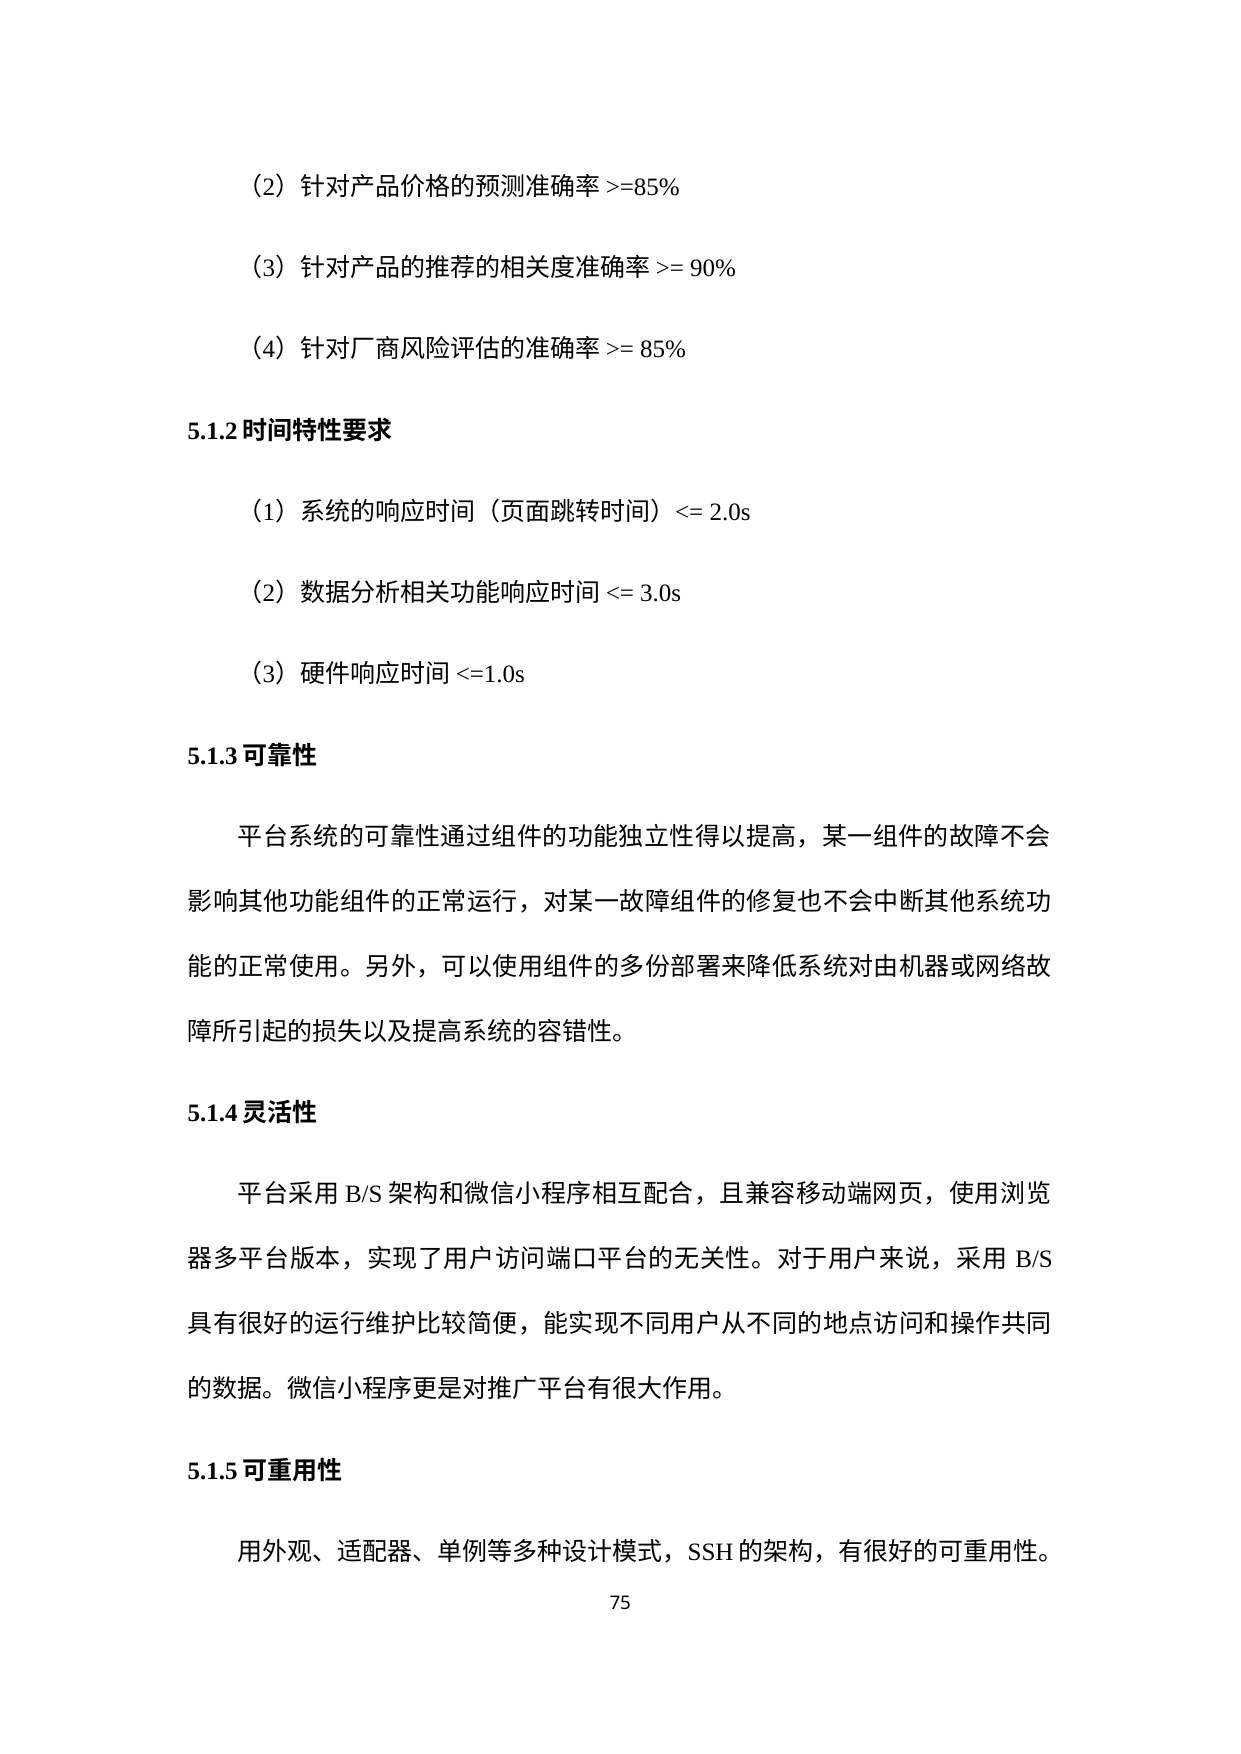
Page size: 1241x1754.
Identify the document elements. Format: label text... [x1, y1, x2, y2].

text （3）硬件响应时间 <=1.0s [187, 639, 1053, 704]
subtitle 5.1.4灵活性 [187, 1078, 1053, 1143]
subtitle 5.1.2时间特性要求 [187, 396, 1053, 461]
subtitle 5.1.5可重用性 [187, 1436, 1053, 1501]
text （1）系统的响应时间（页面跳转时间）<= 2.0s [187, 477, 1053, 542]
text （4）针对厂商风险评估的准确率 >= 85% [187, 314, 1053, 379]
text 用外观、适配器、单例等多种设计模式，SSH的架构，有很好的可重用性。 [187, 1517, 1053, 1582]
text 平台采用B/S架构和微信小程序相互配合，且兼容移动端网页，使用浏览器多平台版本，实现了用户访问端口平台的无关性。对于用户来说，采用B/S具有很好的运行维护比较简便，能实现不同用户从不同的地点访问和操作共同的数据。微信小程序更是对推广平台有很大作用。 [187, 1159, 1053, 1419]
text 平台系统的可靠性通过组件的功能独立性得以提高，某一组件的故障不会影响其他功能组件的正常运行，对某一故障组件的修复也不会中断其他系统功能的正常使用。另外，可以使用组件的多份部署来降低系统对由机器或网络故障所引起的损失以及提高系统的容错性。 [187, 802, 1053, 1062]
subtitle 5.1.3可靠性 [187, 721, 1053, 786]
text （3）针对产品的推荐的相关度准确率 >= 90% [187, 233, 1053, 298]
text （2）针对产品价格的预测准确率 >=85% [187, 152, 1053, 217]
text （2）数据分析相关功能响应时间 <= 3.0s [187, 558, 1053, 623]
